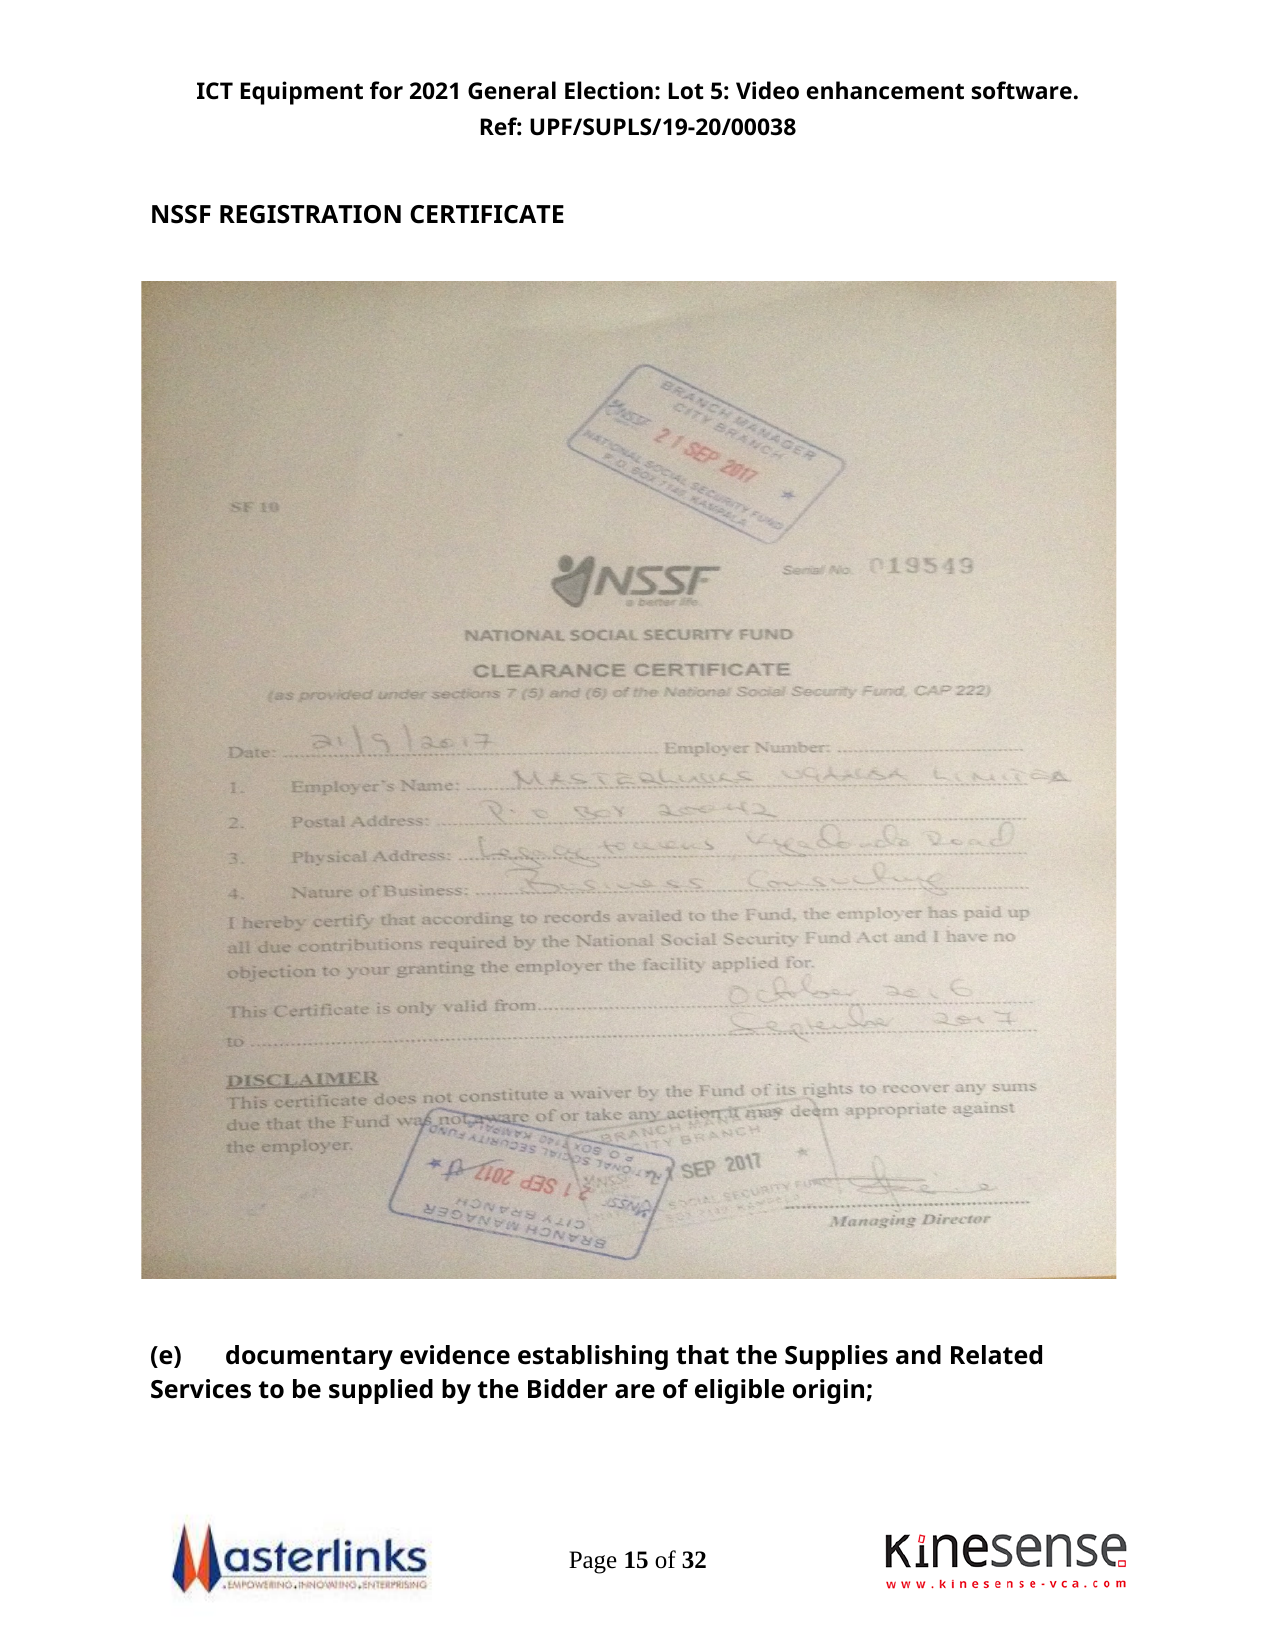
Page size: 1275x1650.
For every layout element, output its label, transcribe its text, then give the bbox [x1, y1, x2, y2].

subtitle (e) documentary evidence establishing that the Supplies and Related Services to be supplied by the Bidder are of eligible origin; [150, 1338, 1125, 1406]
picture [150, 1509, 455, 1617]
picture [871, 1529, 1132, 1593]
text NSSF REGISTRATION CERTIFICATE [150, 196, 1125, 231]
